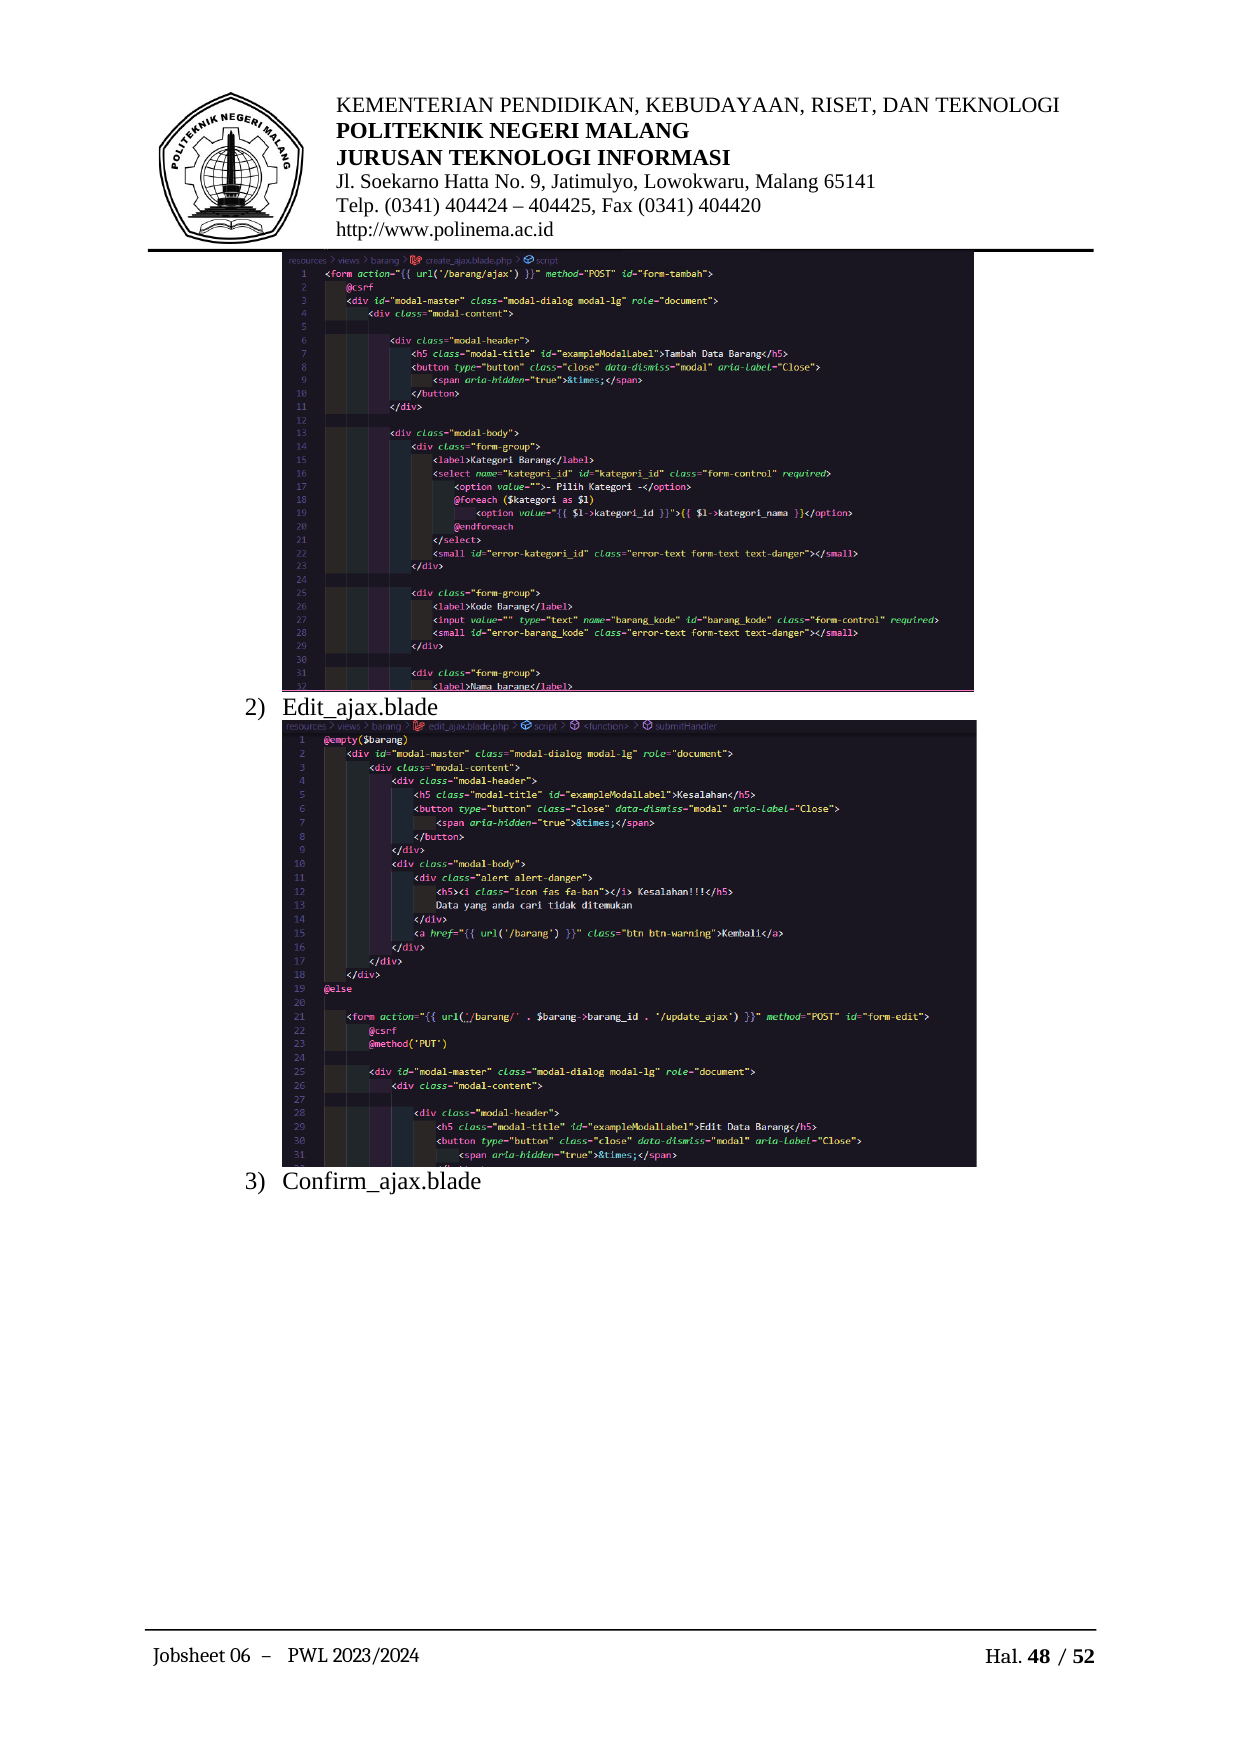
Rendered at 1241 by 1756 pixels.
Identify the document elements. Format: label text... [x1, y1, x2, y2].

picture [158, 92, 304, 244]
list Edit_ajax.blade [244, 692, 1107, 721]
picture [282, 720, 977, 1167]
picture [282, 250, 974, 692]
list Confirm_ajax.blade [244, 1166, 1107, 1195]
